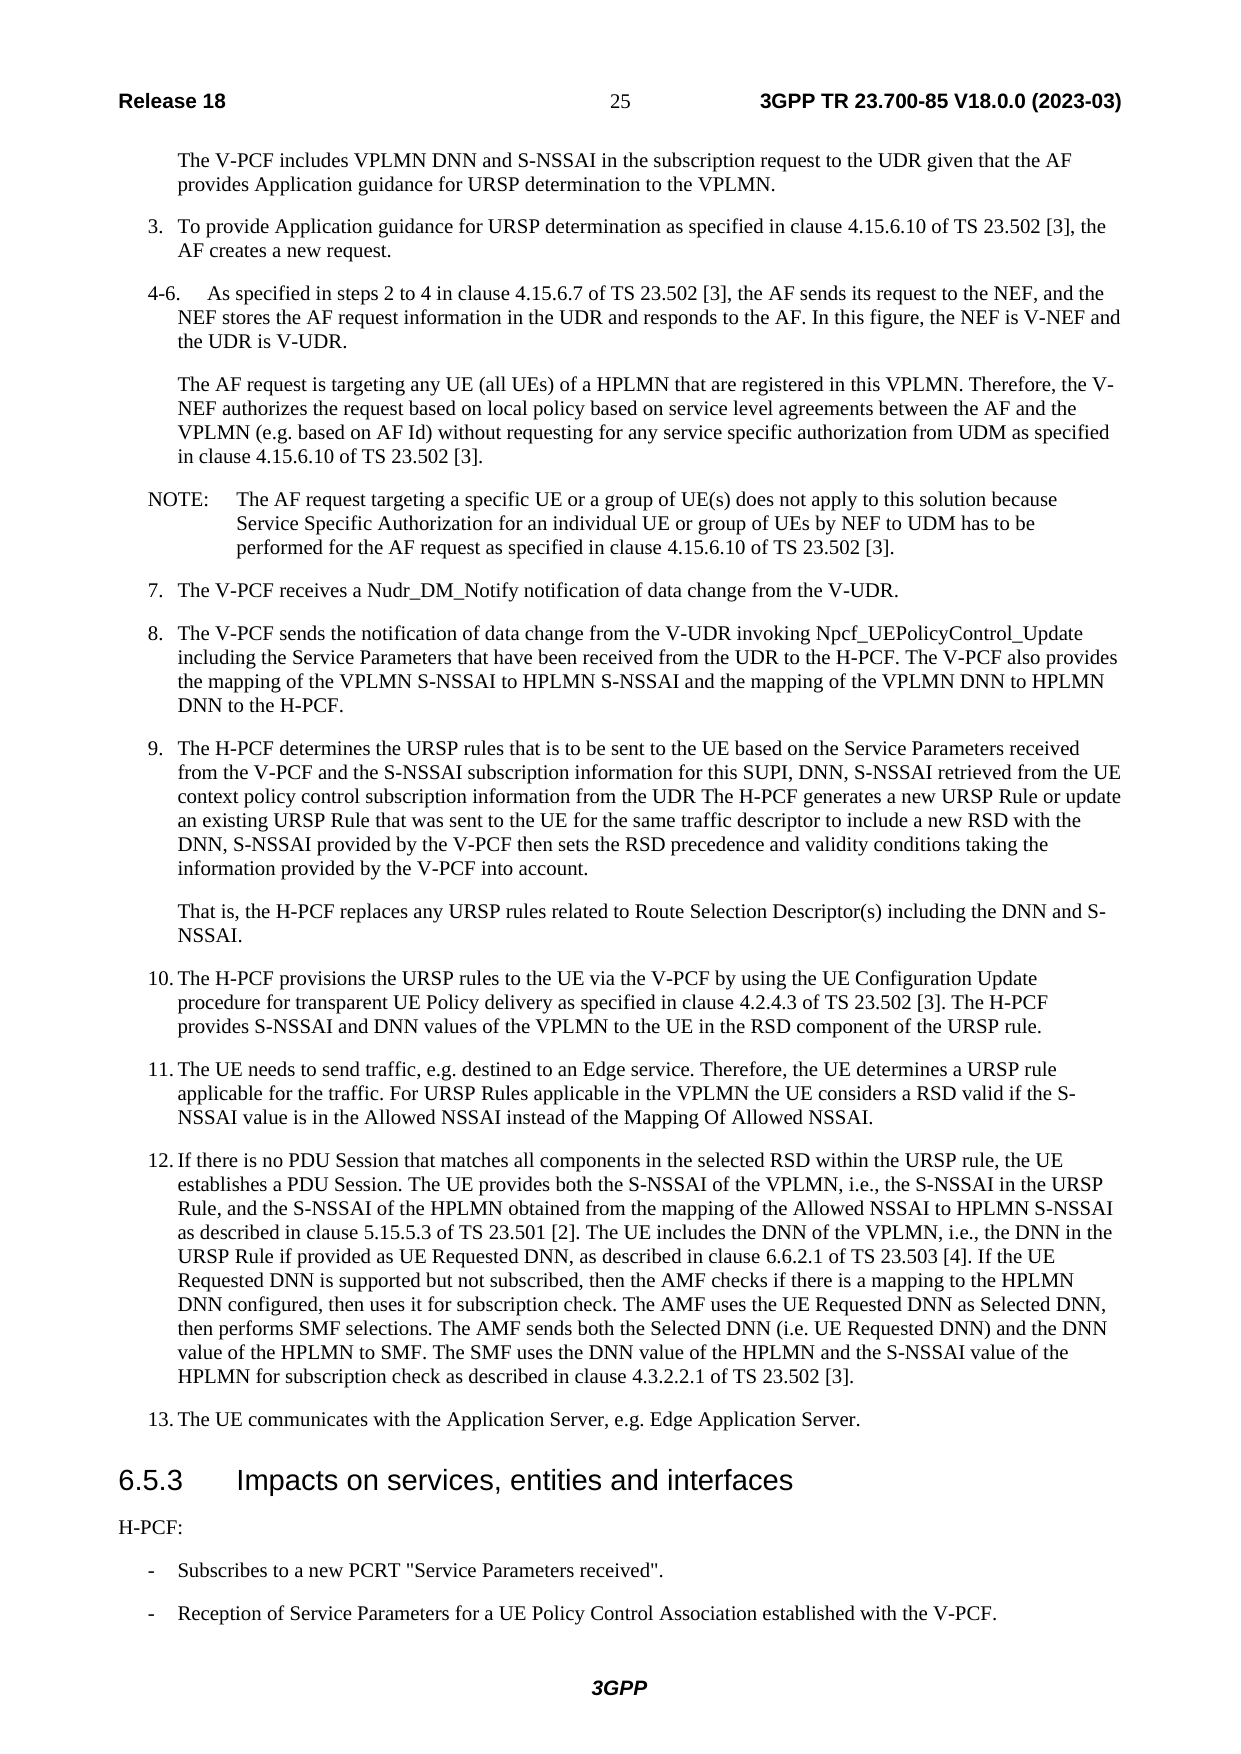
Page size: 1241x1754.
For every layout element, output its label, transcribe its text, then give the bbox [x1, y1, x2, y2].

text 7. The V-PCF receives a Nudr_DM_Notify notification of data change from the V-UDR. [148, 578, 1122, 602]
text 3. To provide Application guidance for URSP determination as specified in clause 4.15.6.10 of TS 23.502 [3], the AF creates a new request. [148, 214, 1122, 262]
text 13. The UE communicates with the Application Server, e.g. Edge Application Server. [148, 1407, 1122, 1431]
text 4-6. As specified in steps 2 to 4 in clause 4.15.6.7 of TS 23.502 [3], the AF sends its request to the NEF, and the NEF stores the AF request information in the UDR and responds to the AF. In this figure, the NEF is V-NEF and the UDR is V-UDR. [148, 281, 1122, 353]
text 9. The H-PCF determines the URSP rules that is to be sent to the UE based on the Service Parameters received from the V-PCF and the S-NSSAI subscription information for this SUPI, DNN, S-NSSAI retrieved from the UE context policy control subscription information from the UDR The H-PCF generates a new URSP Rule or update an existing URSP Rule that was sent to the UE for the same traffic descriptor to include a new RSD with the DNN, S-NSSAI provided by the V-PCF then sets the RSD precedence and validity conditions taking the information provided by the V-PCF into account. [148, 736, 1122, 880]
subtitle 6.5.3 Impacts on services, entities and interfaces [118, 1462, 1122, 1496]
text 8. The V-PCF sends the notification of data change from the V-UDR invoking Npcf_UEPolicyControl_Update including the Service Parameters that have been received from the UDR to the H-PCF. The V-PCF also provides the mapping of the VPLMN S-NSSAI to HPLMN S-NSSAI and the mapping of the VPLMN DNN to HPLMN DNN to the H-PCF. [148, 621, 1122, 717]
text 11. The UE needs to send traffic, e.g. destined to an Edge service. Therefore, the UE determines a URSP rule applicable for the traffic. For URSP Rules applicable in the VPLMN the UE considers a RSD valid if the S-NSSAI value is in the Allowed NSSAI instead of the Mapping Of Allowed NSSAI. [148, 1057, 1122, 1129]
text 12. If there is no PDU Session that matches all components in the selected RSD within the URSP rule, the UE establishes a PDU Session. The UE provides both the S-NSSAI of the VPLMN, i.e., the S-NSSAI in the URSP Rule, and the S-NSSAI of the HPLMN obtained from the mapping of the Allowed NSSAI to HPLMN S-NSSAI as described in clause 5.15.5.3 of TS 23.501 [2]. The UE includes the DNN of the VPLMN, i.e., the DNN in the URSP Rule if provided as UE Requested DNN, as described in clause 6.6.2.1 of TS 23.503 [4]. If the UE Requested DNN is supported but not subscribed, then the AMF checks if there is a mapping to the HPLMN DNN configured, then uses it for subscription check. The AMF uses the UE Requested DNN as Selected DNN, then performs SMF selections. The AMF sends both the Selected DNN (i.e. UE Requested DNN) and the DNN value of the HPLMN to SMF. The SMF uses the DNN value of the HPLMN and the S-NSSAI value of the HPLMN for subscription check as described in clause 4.3.2.2.1 of TS 23.502 [3]. [148, 1148, 1122, 1388]
text H-PCF: [118, 1515, 1122, 1539]
text The AF request is targeting any UE (all UEs) of a HPLMN that are registered in this VPLMN. Therefore, the V-NEF authorizes the request based on local policy based on service level agreements between the AF and the VPLMN (e.g. based on AF Id) without requesting for any service specific authorization from UDM as specified in clause 4.15.6.10 of TS 23.502 [3]. [148, 372, 1122, 468]
text - Subscribes to a new PCRT "Service Parameters received". [148, 1558, 1122, 1582]
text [148, 147, 1122, 196]
text That is, the H-PCF replaces any URSP rules related to Route Selection Descriptor(s) including the DNN and S-NSSAI. [148, 899, 1122, 947]
text NOTE: The AF request targeting a specific UE or a group of UE(s) does not apply to this solution because Service Specific Authorization for an individual UE or group of UEs by NEF to UDM has to be performed for the AF request as specified in clause 4.15.6.10 of TS 23.502 [3]. [148, 487, 1122, 559]
text 10. The H-PCF provisions the URSP rules to the UE via the V-PCF by using the UE Configuration Update procedure for transparent UE Policy delivery as specified in clause 4.2.4.3 of TS 23.502 [3]. The H-PCF provides S-NSSAI and DNN values of the VPLMN to the UE in the RSD component of the URSP rule. [148, 966, 1122, 1038]
text - Reception of Service Parameters for a UE Policy Control Association established with the V-PCF. [148, 1600, 1122, 1624]
